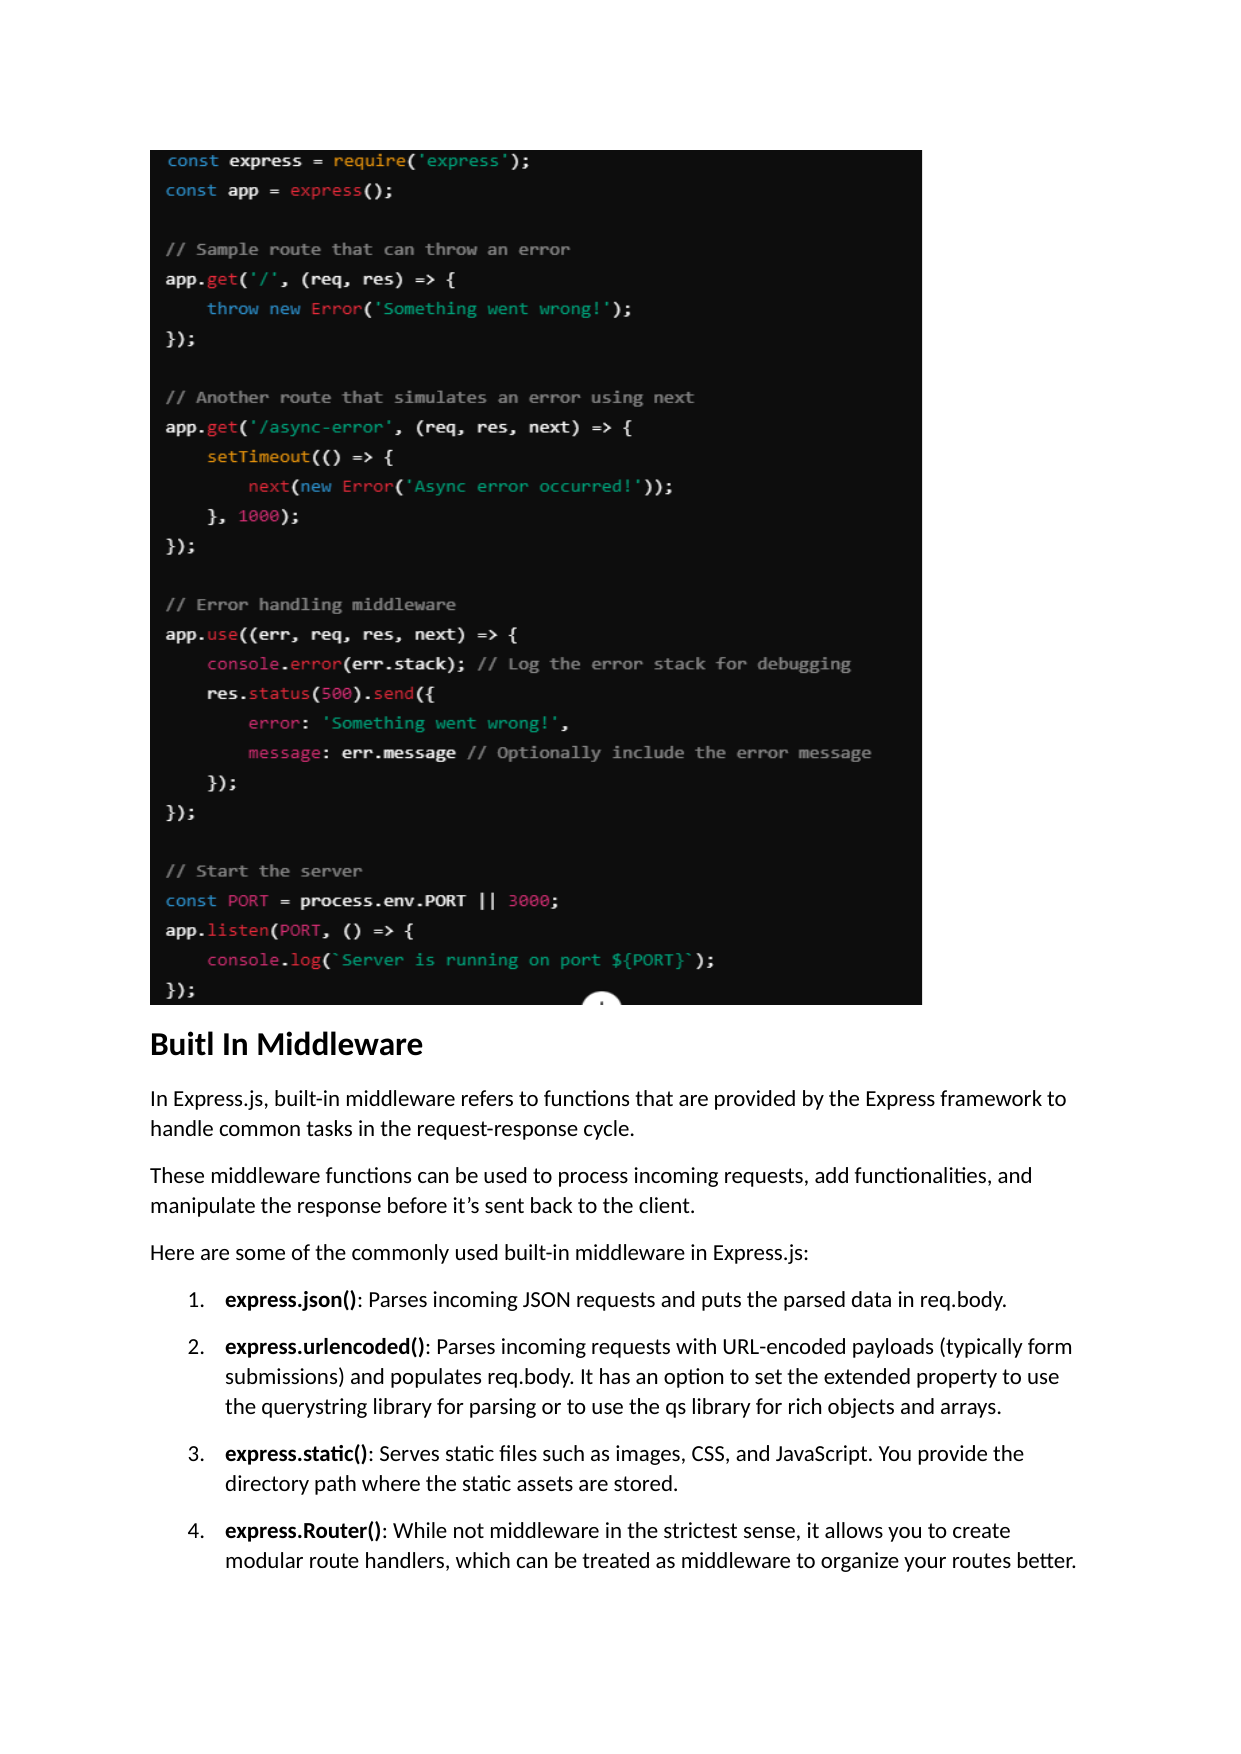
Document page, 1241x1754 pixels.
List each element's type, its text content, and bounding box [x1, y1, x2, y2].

list express.urlencoded(): Parses incoming requests with URL-encoded payloads (typically form submissions) and populates req.body. It has an option to set the extended property to use the querystring library for parsing or to use the qs library for rich objects and arrays. [187, 1332, 1090, 1420]
text Buitl In Middleware [150, 1023, 1090, 1064]
text Here are some of the commonly used built-in middleware in Express.js: [150, 1238, 1090, 1266]
list express.json(): Parses incoming JSON requests and puts the parsed data in req.body. [187, 1285, 1090, 1313]
list express.static(): Serves static files such as images, CSS, and JavaScript. You provide the directory path where the static assets are stored. [187, 1439, 1090, 1497]
text In Express.js, built-in middleware refers to functions that are provided by the Express framework to handle common tasks in the request-response cycle. [150, 1084, 1090, 1142]
list express.Router(): While not middleware in the strictest sense, it allows you to create modular route handlers, which can be treated as middleware to organize your routes better. [187, 1516, 1090, 1574]
picture [150, 150, 923, 1005]
text These middleware functions can be used to process incoming requests, add functionalities, and manipulate the response before it’s sent back to the client. [150, 1161, 1090, 1219]
